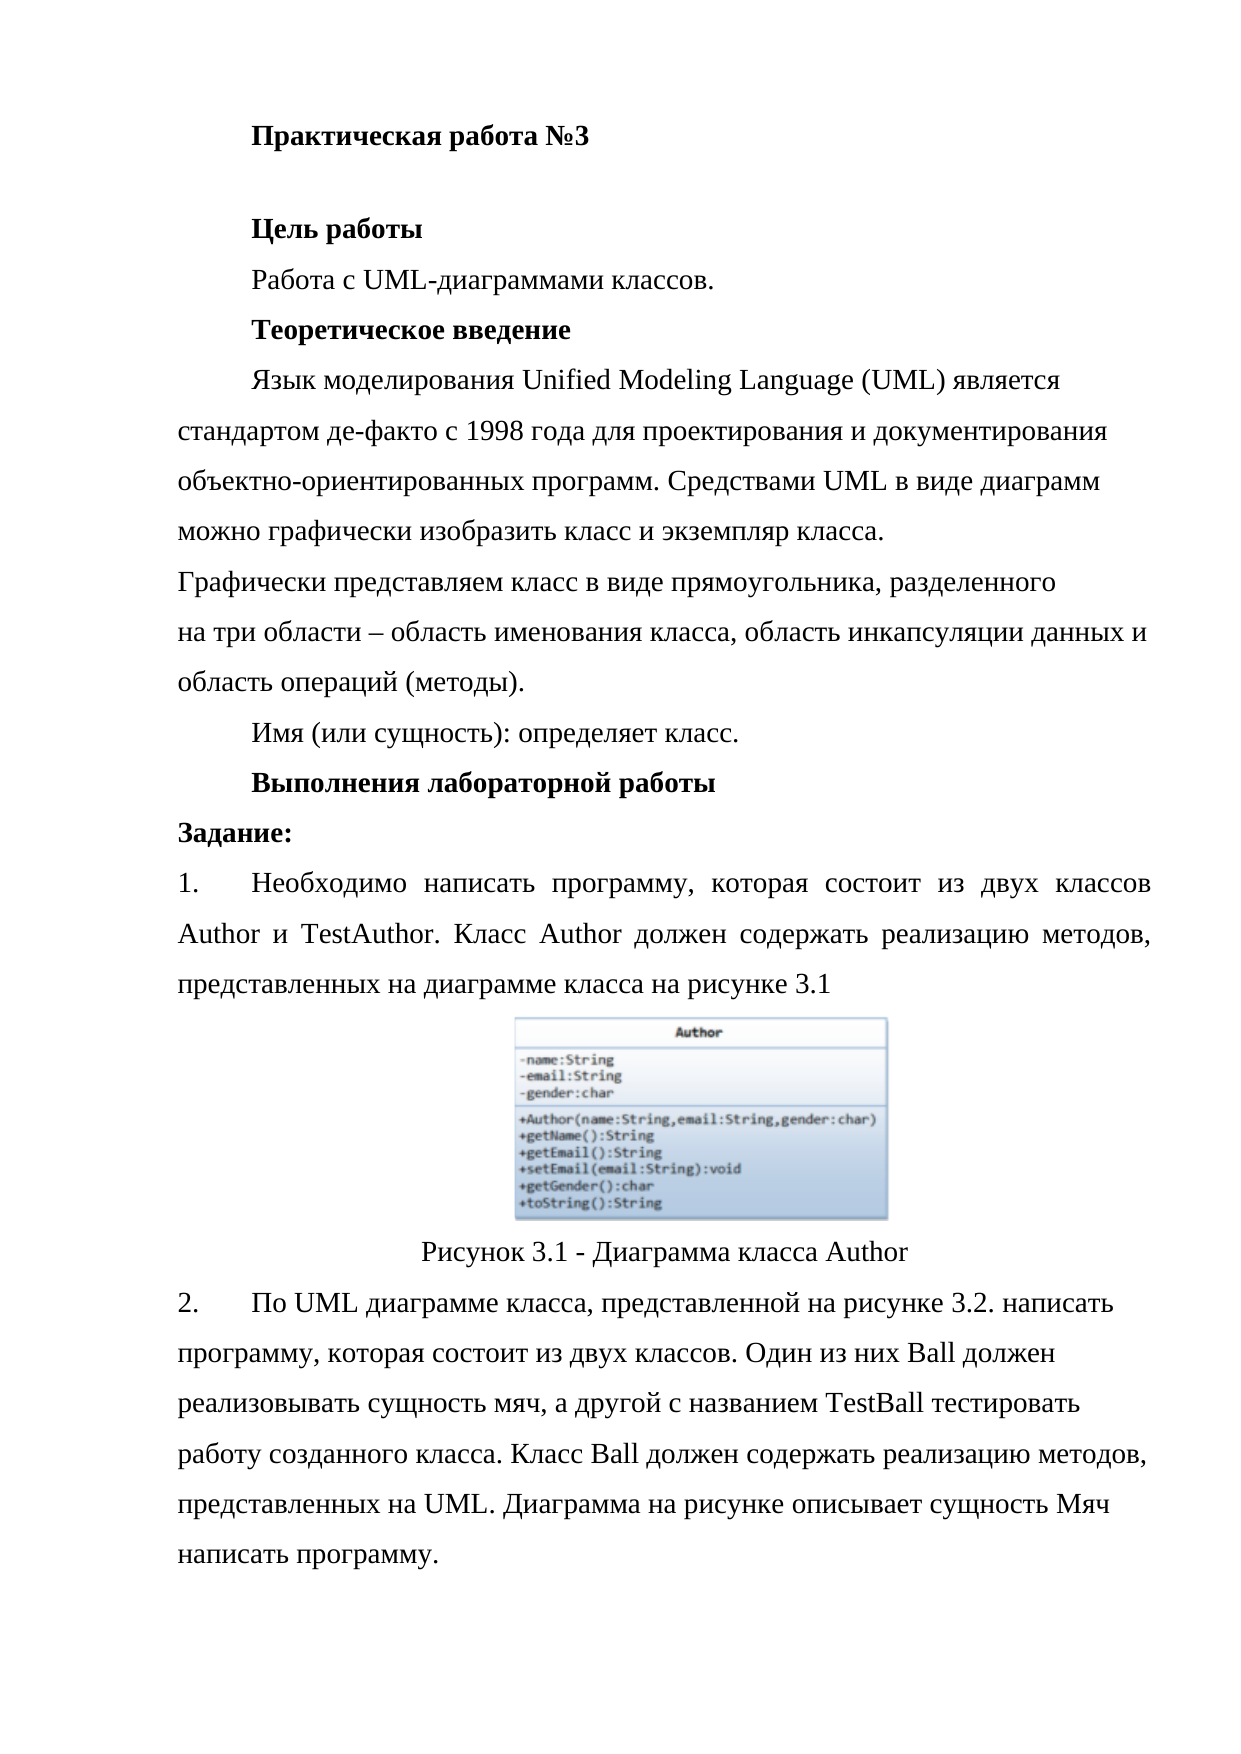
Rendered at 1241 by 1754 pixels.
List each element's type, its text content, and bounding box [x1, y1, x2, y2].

text объектно-ориентированных программ. Средствами UML в виде диаграмм [177, 463, 1152, 497]
text Выполнения лабораторной работы [177, 765, 1152, 798]
text Язык моделирования Unified Modeling Language (UML) является [177, 362, 1152, 396]
text Рисунок 3.1 - Диаграмма класса Author [177, 1234, 1152, 1268]
text представленных на UML. Диаграмма на рисунке описывает сущность Мяч [177, 1486, 1152, 1519]
text реализовывать сущность мяч, а другой с названием TestBall тестировать [177, 1385, 1152, 1419]
text написать программу. [177, 1536, 1152, 1570]
list Необходимо написать программу, которая состоит из двух классов Author и TestAuthor. Класс Author должен содержать реализацию методов, представленных на диаграмме класса на рисунке 3.1 [177, 866, 1152, 1000]
text Цель работы [177, 212, 1152, 245]
list По UML диаграмме класса, представленной на рисунке 3.2. написать [177, 1285, 1152, 1318]
text Графически представляем класс в виде прямоугольника, разделенного [177, 564, 1152, 597]
text работу созданного класса. Класс Ball должен содержать реализацию методов, [177, 1436, 1152, 1469]
text программу, которая состоит из двух классов. Один из них Ball должен [177, 1335, 1152, 1369]
text Практическая работа №3 [251, 118, 1152, 152]
picture [514, 1016, 890, 1221]
text Работа с UML-диаграммами классов. [177, 262, 1152, 295]
text на три области – область именования класса, область инкапсуляции данных и [177, 614, 1152, 648]
text область операций (методы). [177, 664, 1152, 698]
text стандартом де-факто с 1998 года для проектирования и документирования [177, 413, 1152, 446]
text Имя (или сущность): определяет класс. [177, 715, 1152, 748]
text можно графически изобразить класс и экземпляр класса. [177, 513, 1152, 547]
text Теоретическое введение [177, 312, 1152, 346]
text Задание: [177, 815, 1152, 849]
